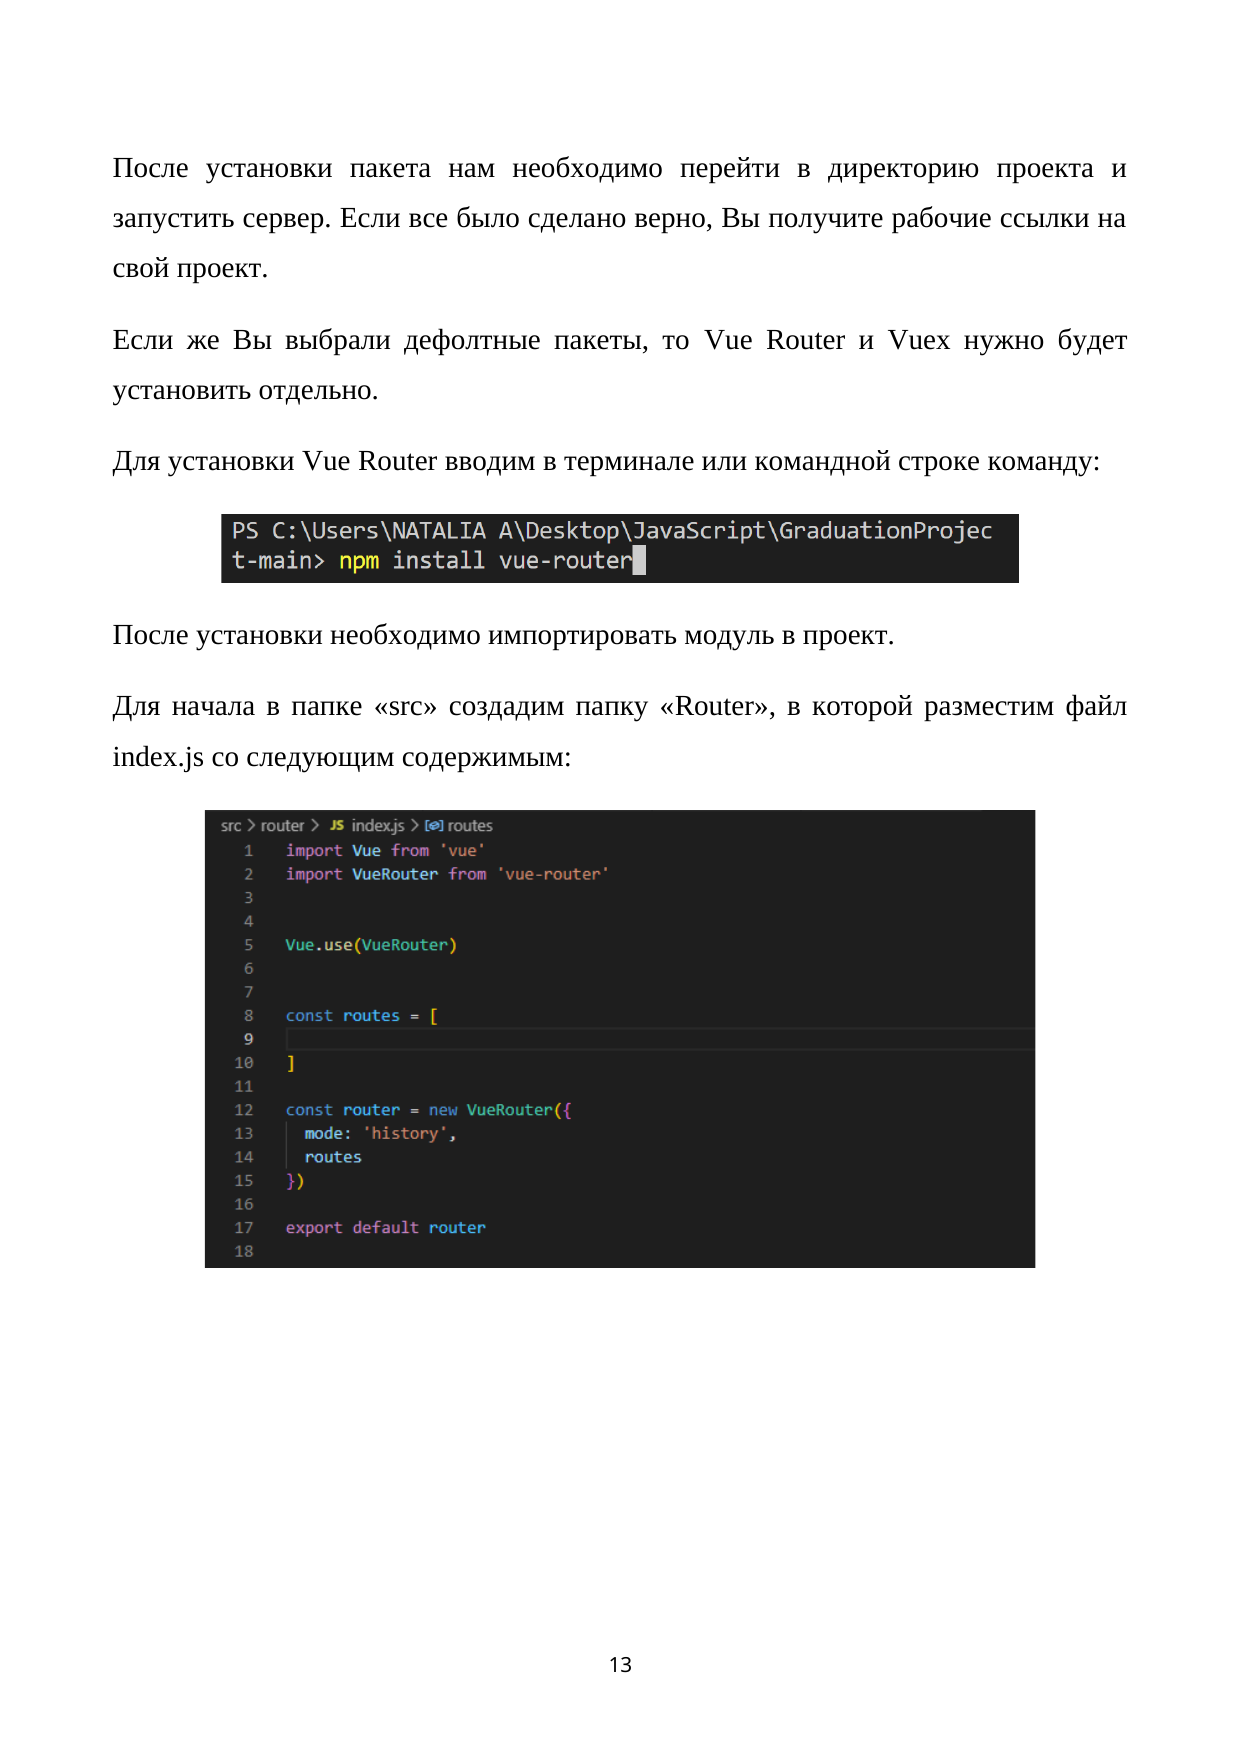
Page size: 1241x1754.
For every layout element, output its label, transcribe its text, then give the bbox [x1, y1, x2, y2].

picture [204, 810, 1036, 1268]
text После установки пакета нам необходимо перейти в директорию проекта и запустить сервер. Если все было сделано верно, Вы получите рабочие ссылки на свой проект. [112, 150, 1128, 284]
text После установки необходимо импортировать модуль в проект. [112, 617, 1128, 651]
text Для начала в папке «src» создадим папку «Router», в которой разместим файл index.js со следующим содержимым: [112, 688, 1128, 772]
text Если же Вы выбрали дефолтные пакеты, то Vue Router и Vuex нужно будет установить отдельно. [112, 322, 1128, 406]
picture [221, 514, 1019, 583]
text Для установки Vue Router вводим в терминале или командной строке команду: [112, 443, 1128, 477]
